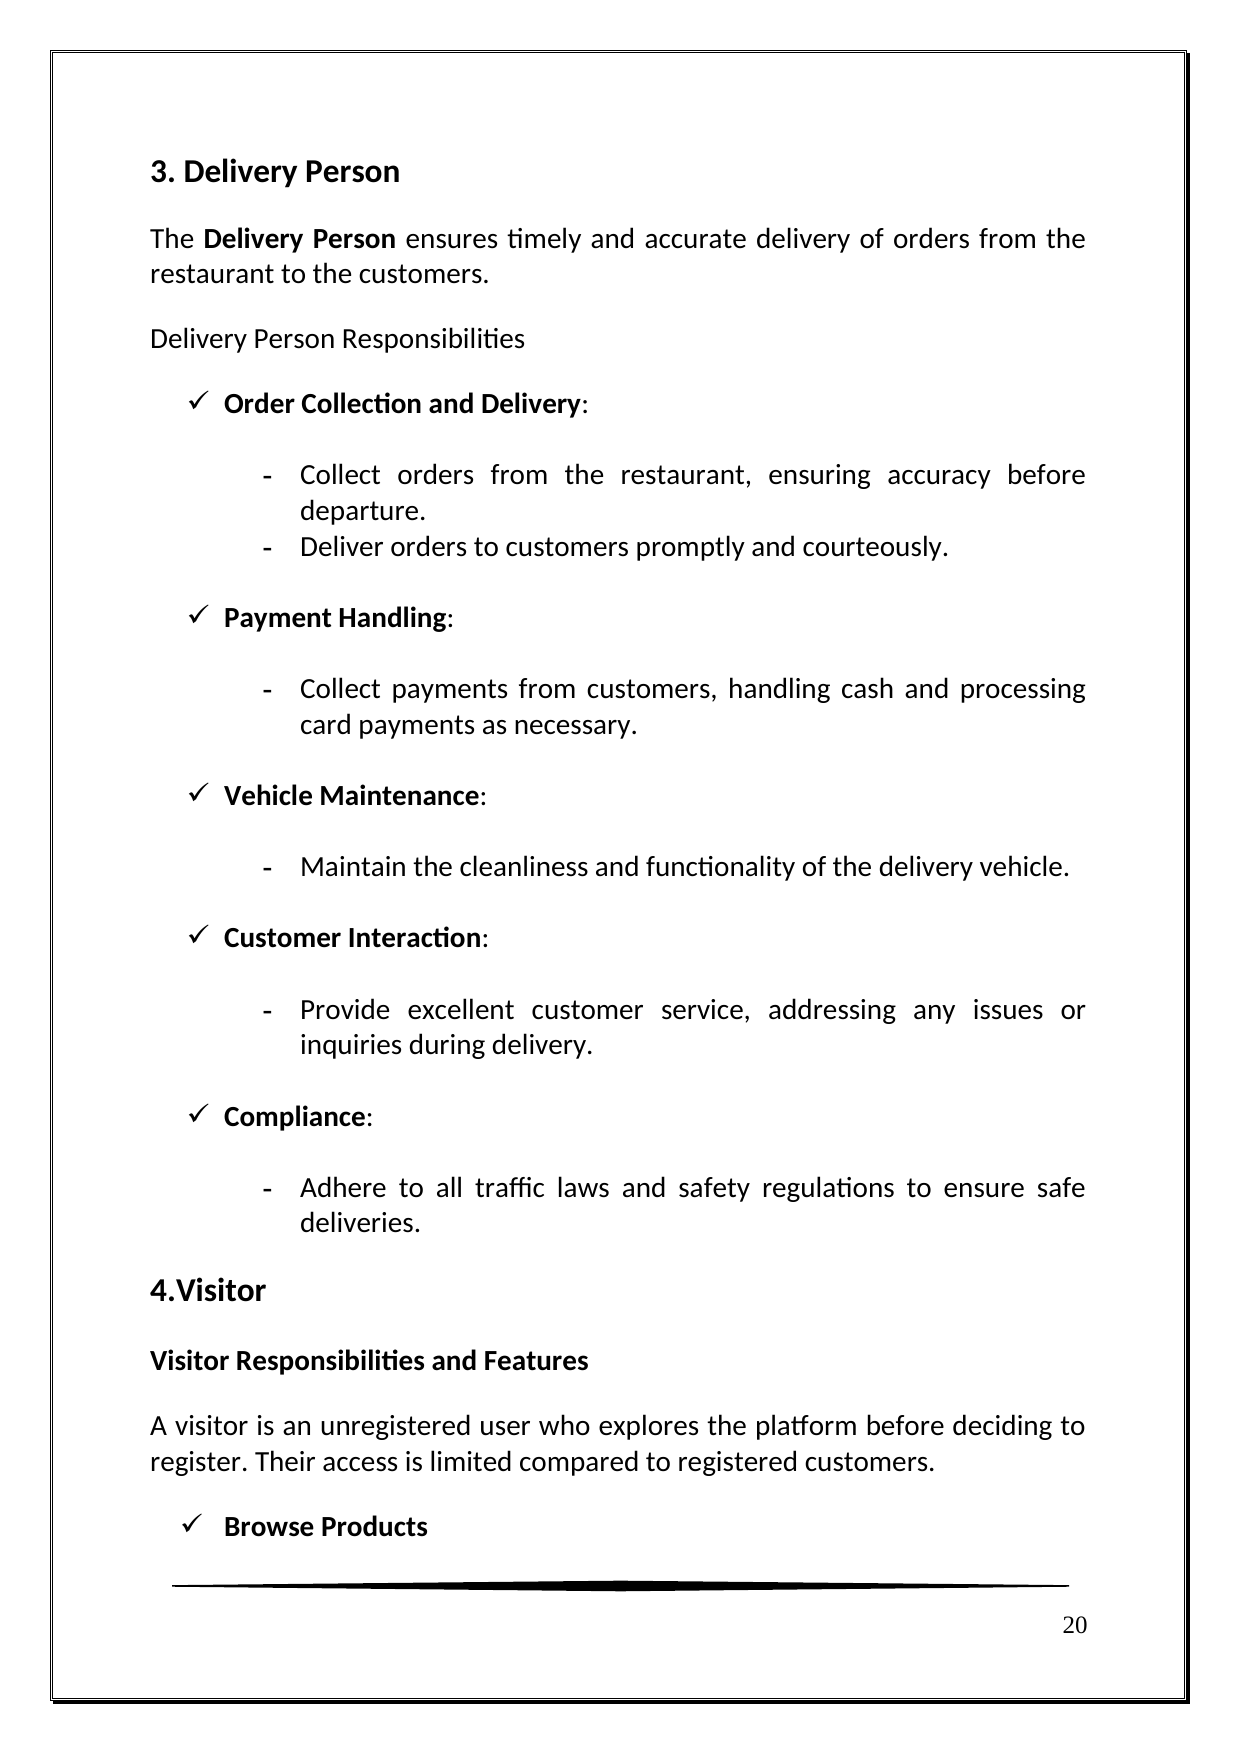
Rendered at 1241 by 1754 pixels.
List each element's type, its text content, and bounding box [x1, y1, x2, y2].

list Deliver orders to customers promptly and courteously. [262, 528, 1087, 563]
text A visitor is an unregistered user who explores the platform before deciding to register. Their access is limited compared to registered customers. [150, 1407, 1087, 1478]
text The Delivery Person ensures timely and accurate delivery of orders from the restaurant to the customers.​ [150, 220, 1087, 291]
list Collect orders from the restaurant, ensuring accuracy before departure. [262, 456, 1087, 528]
list Collect payments from customers, handling cash and processing card payments as necessary. [262, 670, 1087, 741]
list Vehicle Maintenance: [186, 777, 1087, 813]
text Delivery Person Responsibilities [150, 320, 1087, 356]
list Browse Products [179, 1508, 1087, 1543]
list Maintain the cleanliness and functionality of the delivery vehicle. [262, 848, 1087, 884]
list Compliance: [186, 1098, 1087, 1133]
list Provide excellent customer service, addressing any issues or inquiries during delivery. [262, 991, 1087, 1062]
list Order Collection and Delivery: [186, 385, 1087, 421]
text Visitor Responsibilities and Features [150, 1342, 1087, 1378]
list Adhere to all traffic laws and safety regulations to ensure safe deliveries. [262, 1169, 1087, 1240]
list Payment Handling: [186, 599, 1087, 634]
list Customer Interaction: [186, 919, 1087, 955]
text 3. Delivery Person [150, 150, 1087, 191]
text 4.Visitor [150, 1269, 1087, 1310]
